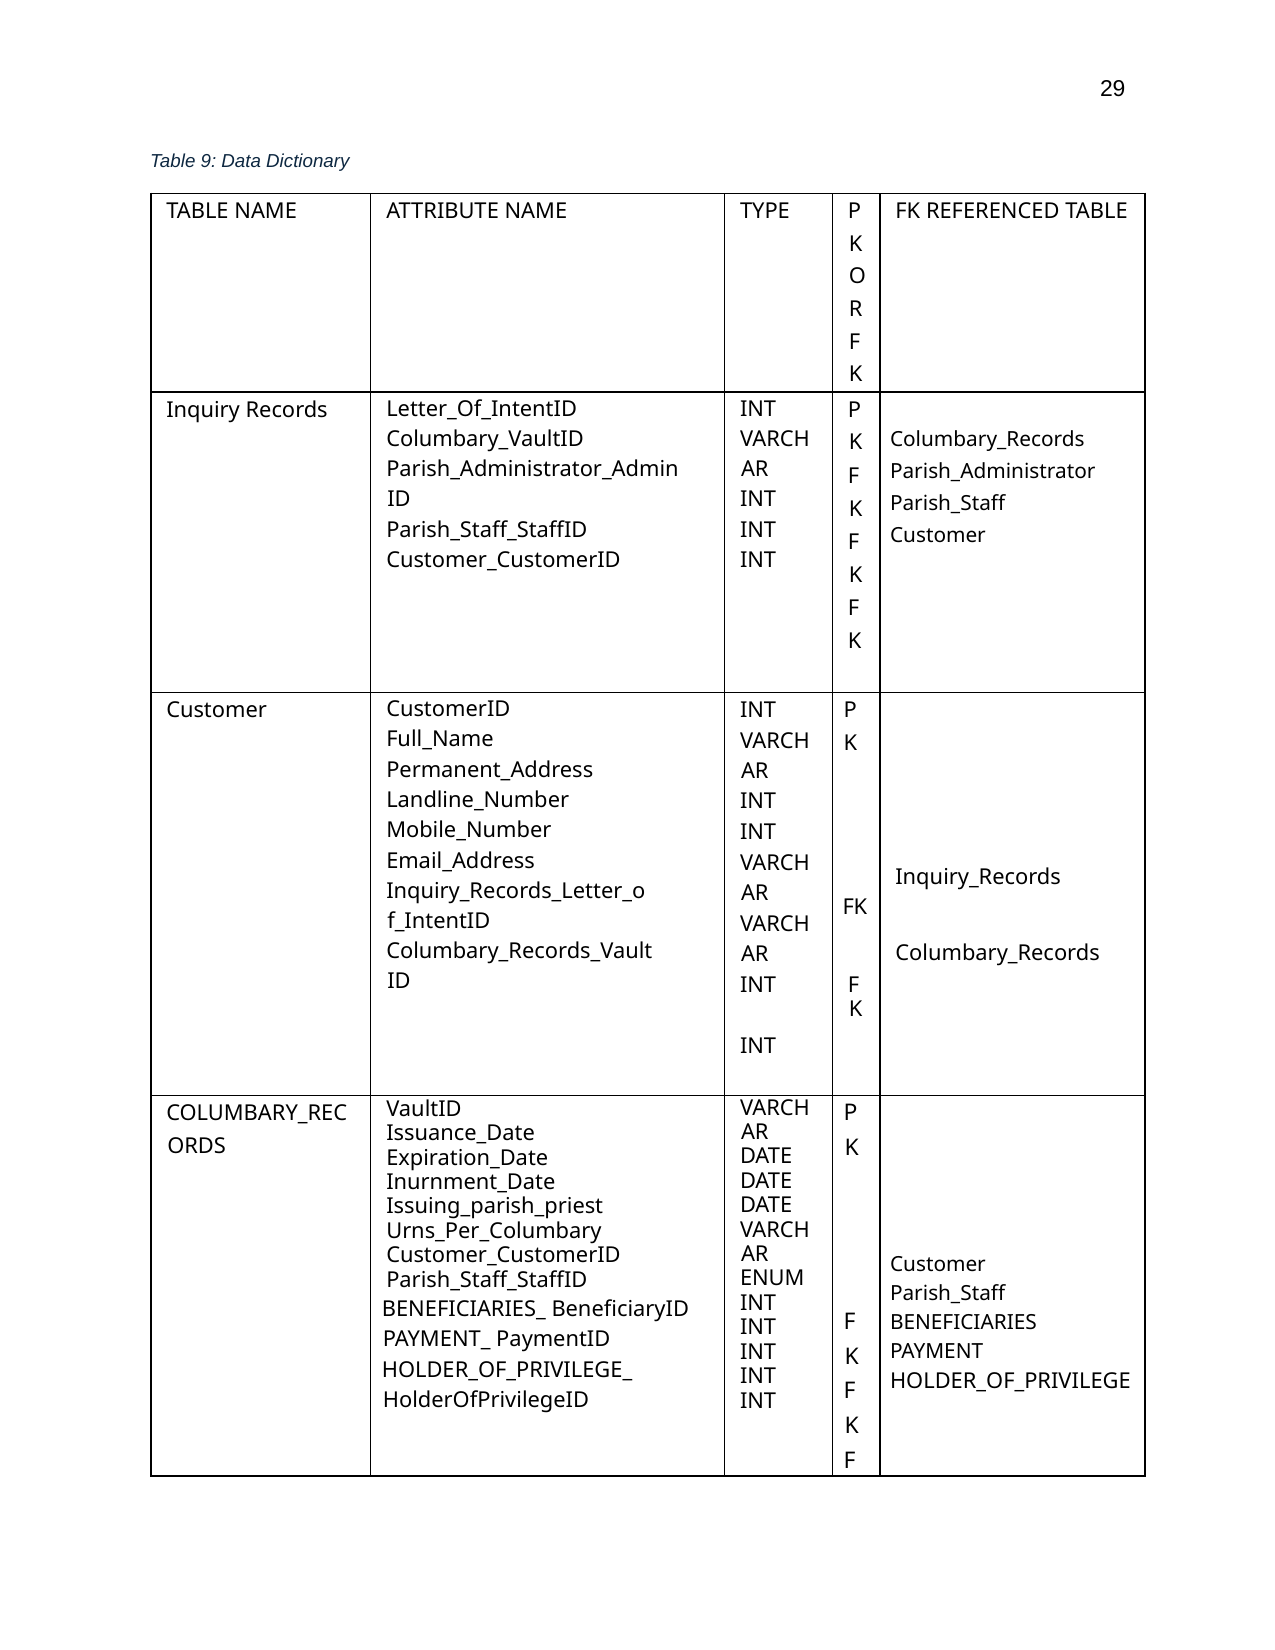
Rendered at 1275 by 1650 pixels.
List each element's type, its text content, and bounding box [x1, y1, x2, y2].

table_cell Customer [152, 693, 370, 1095]
table_cell Letter_Of_IntentID Columbary_VaultID Parish_Administrator_AdminID Parish_Staff_StaffID Customer_CustomerID [371, 393, 724, 691]
table_cell INT VARCHAR INT INT INT [725, 393, 832, 691]
table_cell PK FK FK FK [833, 393, 879, 691]
table_header TYPE [725, 194, 832, 391]
table_cell INT VARCHAR INT INT VARCHAR VARCHAR INT INT [725, 693, 832, 1095]
table_header FK REFERENCED TABLE [881, 194, 1144, 391]
table_header ATTRIBUTE NAME [371, 194, 724, 391]
table_cell PK FK FK [833, 693, 879, 1095]
table_cell Inquiry Records [152, 393, 370, 691]
table_cell COLUMBARY_RECORDS [152, 1096, 370, 1475]
table_header TABLE NAME [152, 194, 370, 391]
table_header PK OR FK [833, 194, 879, 391]
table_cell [881, 1096, 1144, 1475]
table_cell Columbary_Records Parish_Administrator Parish_Staff Customer [881, 393, 1144, 691]
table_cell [725, 1096, 832, 1475]
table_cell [371, 1096, 724, 1475]
table_cell Inquiry_Records Columbary_Records [881, 693, 1144, 1095]
table_cell PK FK FK FK FK FK [833, 1096, 879, 1475]
table_cell CustomerID Full_Name Permanent_Address Landline_Number Mobile_Number Email_Address Inquiry_Records_Letter_of_IntentID Columbary_Records_VaultID [371, 693, 724, 1095]
